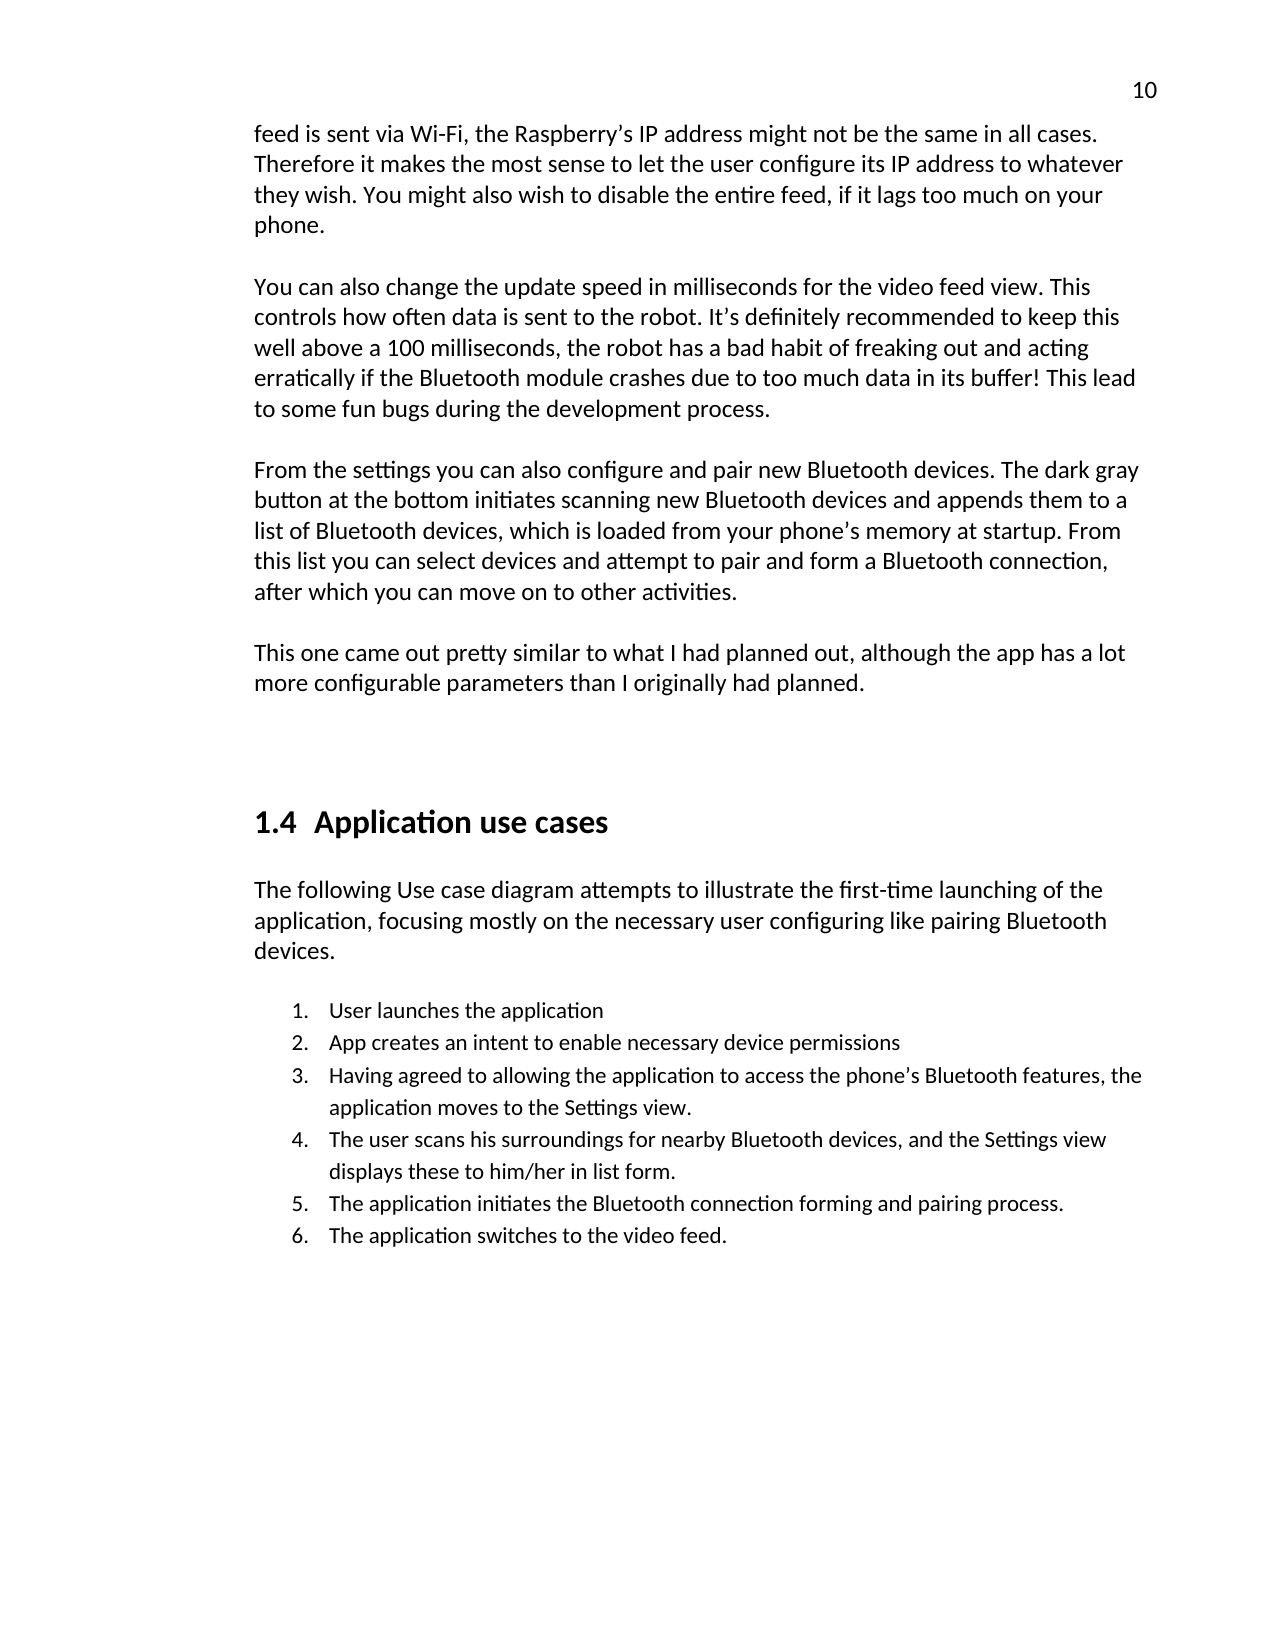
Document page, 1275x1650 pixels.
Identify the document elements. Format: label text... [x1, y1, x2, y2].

list The user scans his surroundings for nearby Bluetooth devices, and the Settings view displays these to him/her in list form. [291, 1125, 1157, 1185]
text This one came out pretty similar to what I had planned out, although the app has a lot more configurable parameters than I originally had planned. [254, 637, 1157, 698]
list The application switches to the video feed. [291, 1222, 1157, 1250]
text From the settings you can also configure and pair new Bluetooth devices. The dark gray button at the bottom initiates scanning new Bluetooth devices and appends them to a list of Bluetooth devices, which is loaded from your phone’s memory at startup. From this list you can select devices and attempt to pair and form a Bluetooth connection, after which you can move on to other activities. [254, 454, 1157, 606]
list Having agreed to allowing the application to access the phone’s Bluetooth features, the application moves to the Settings view. [291, 1061, 1157, 1121]
text The following Use case diagram attempts to illustrate the first-time launching of the application, focusing mostly on the necessary user configuring like pairing Bluetooth devices. [254, 874, 1157, 966]
text You can also change the update speed in milliseconds for the video feed view. This controls how often data is sent to the robot. It’s definitely recommended to keep this well above a 100 milliseconds, the robot has a bad habit of freaking out and acting erratically if the Bluetooth module crashes due to too much data in its buffer! This lead to some fun bugs during the development process. [254, 271, 1157, 423]
list The application initiates the Bluetooth connection forming and pairing process. [291, 1189, 1157, 1217]
subtitle Application use cases [254, 801, 1157, 841]
list User launches the application [291, 996, 1157, 1024]
list App creates an intent to enable necessary device permissions [291, 1028, 1157, 1057]
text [254, 118, 1157, 240]
